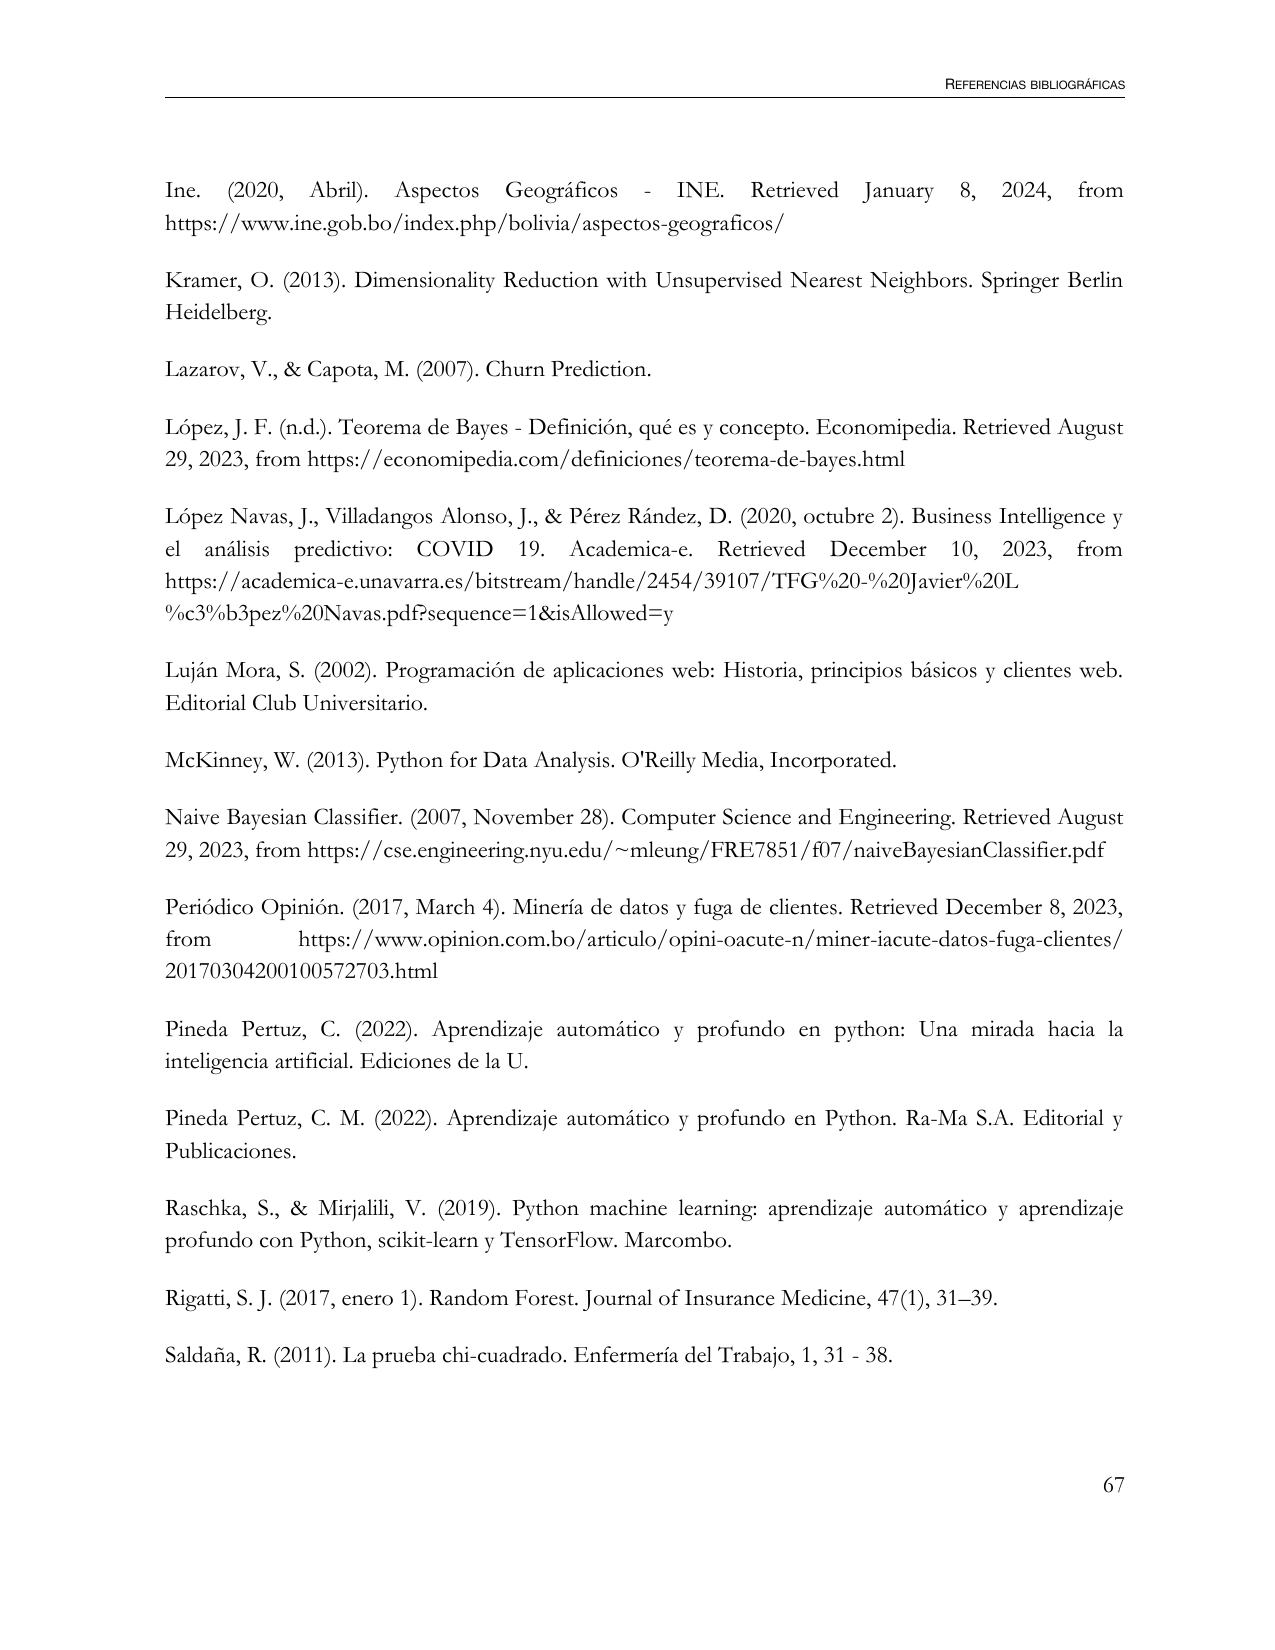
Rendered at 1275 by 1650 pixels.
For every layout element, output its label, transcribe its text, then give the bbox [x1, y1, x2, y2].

text Saldaña, R. (2011). La prueba chi-cuadrado. Enfermería del Trabajo, 1, 31 - 38. [165, 1342, 1125, 1368]
text Luján Mora, S. (2002). Programación de aplicaciones web: Historia, principios básicos y clientes web. Editorial Club Universitario. [165, 657, 1125, 716]
text Naive Bayesian Classifier. (2007, November 28). Computer Science and Engineering. Retrieved August 29, 2023, from https://cse.engineering.nyu.edu/~mleung/FRE7851/f07/naiveBayesianClassifier.pdf [165, 804, 1125, 863]
text McKinney, W. (2013). Python for Data Analysis. O'Reilly Media, Incorporated. [165, 747, 1125, 774]
text Lazarov, V., & Capota, M. (2007). Churn Prediction. [165, 356, 1125, 383]
text Pineda Pertuz, C. (2022). Aprendizaje automático y profundo en python: Una mirada hacia la inteligencia artificial. Ediciones de la U. [165, 1016, 1125, 1075]
text Ine. (2020, Abril). Aspectos Geográficos - INE. Retrieved January 8, 2024, from https://www.ine.gob.bo/index.php/bolivia/aspectos-geograficos/ [165, 177, 1125, 236]
text Kramer, O. (2013). Dimensionality Reduction with Unsupervised Nearest Neighbors. Springer Berlin Heidelberg. [165, 267, 1125, 326]
text Pineda Pertuz, C. M. (2022). Aprendizaje automático y profundo en Python. Ra-Ma S.A. Editorial y Publicaciones. [165, 1105, 1125, 1164]
text Raschka, S., & Mirjalili, V. (2019). Python machine learning: aprendizaje automático y aprendizaje profundo con Python, scikit-learn y TensorFlow. Marcombo. [165, 1195, 1125, 1254]
text Rigatti, S. J. (2017, enero 1). Random Forest. Journal of Insurance Medicine, 47(1), 31–39. [165, 1284, 1125, 1311]
text López Navas, J., Villadangos Alonso, J., & Pérez Rández, D. (2020, octubre 2). Business Intelligence y el análisis predictivo: COVID 19. Academica-e. Retrieved December 10, 2023, from https://academica-e.unavarra.es/bitstream/handle/2454/39107/TFG%20-%20Javier%20L%c3%b3pez%20Navas.pdf?sequence=1&isAllowed=y [165, 503, 1125, 627]
text López, J. F. (n.d.). Teorema de Bayes - Definición, qué es y concepto. Economipedia. Retrieved August 29, 2023, from https://economipedia.com/definiciones/teorema-de-bayes.html [165, 413, 1125, 473]
text Periódico Opinión. (2017, March 4). Minería de datos y fuga de clientes. Retrieved December 8, 2023, from https://www.opinion.com.bo/articulo/opini-oacute-n/miner-iacute-datos-fuga-clientes/20170304200100572703.html [165, 894, 1125, 985]
